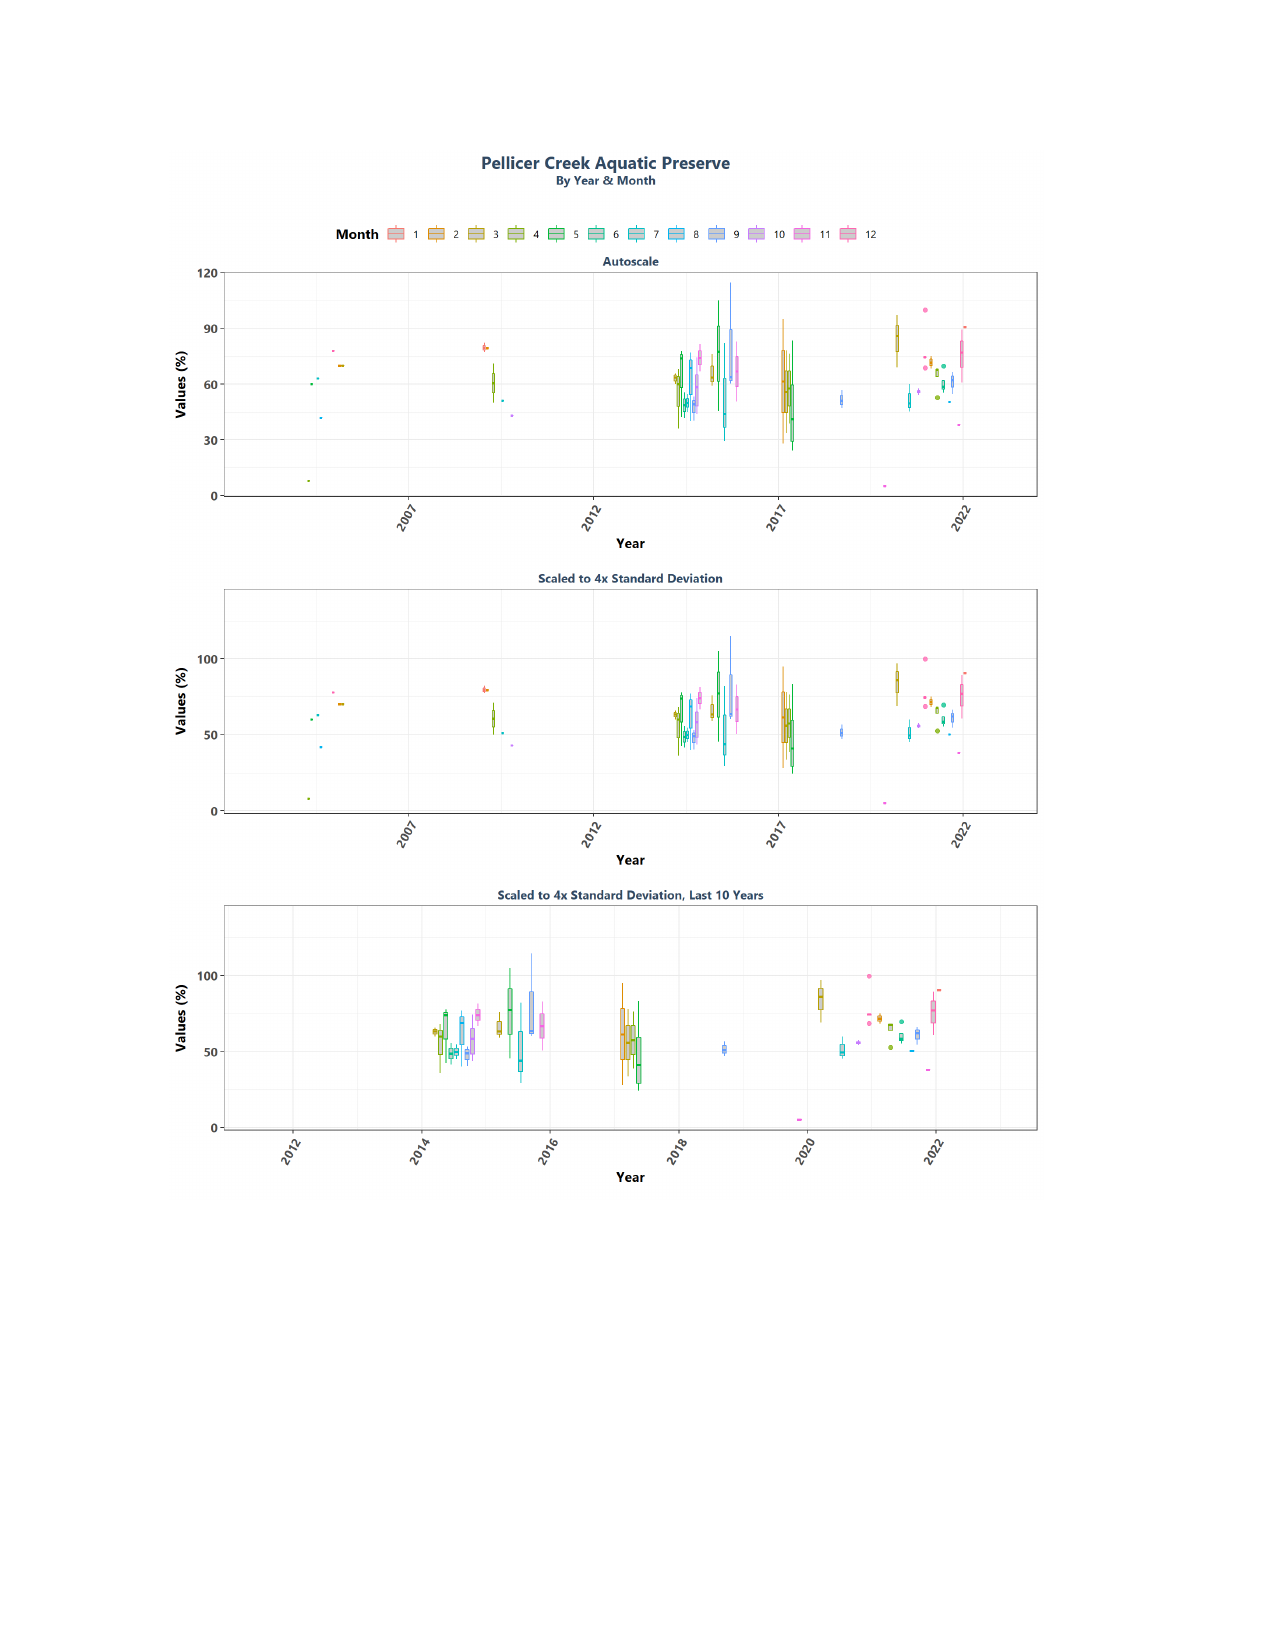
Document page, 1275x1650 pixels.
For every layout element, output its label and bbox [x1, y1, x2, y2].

picture [168, 150, 1044, 1200]
